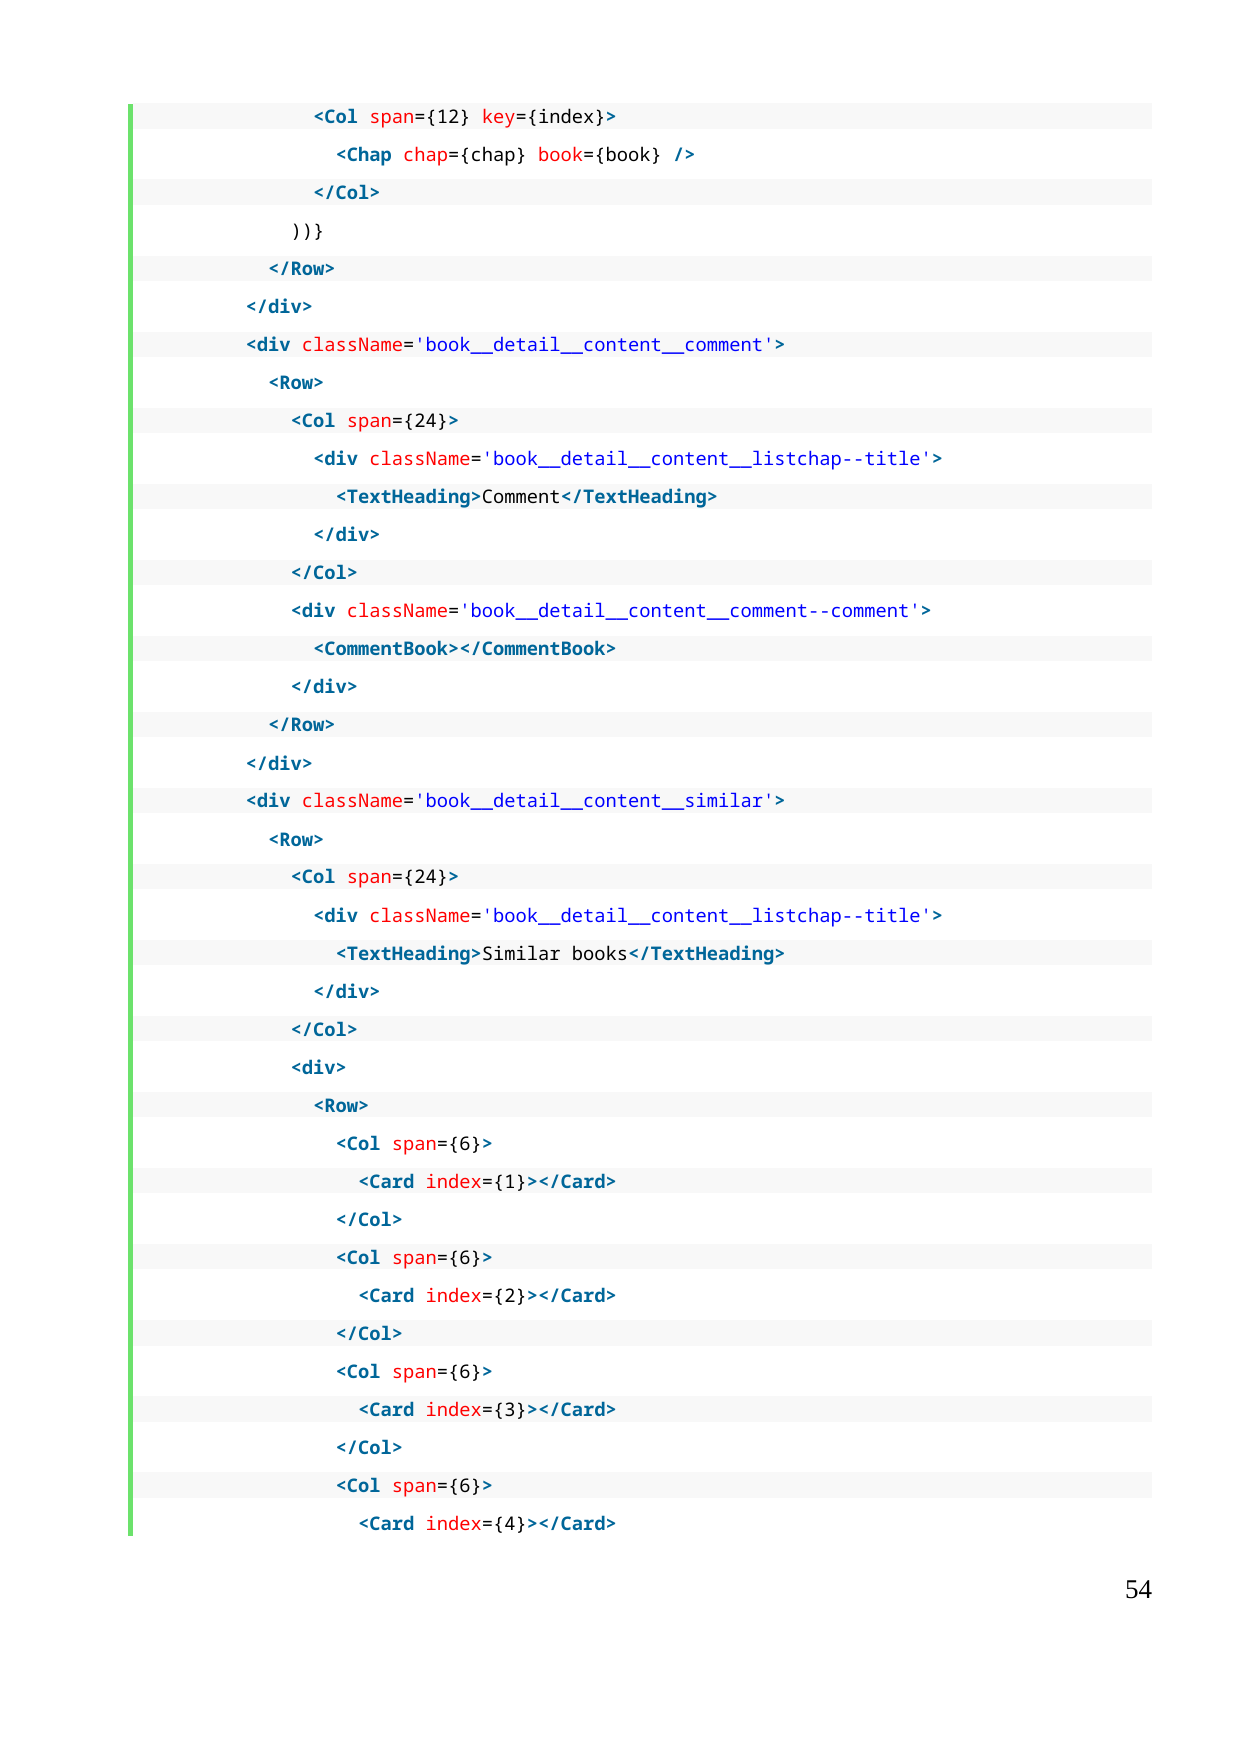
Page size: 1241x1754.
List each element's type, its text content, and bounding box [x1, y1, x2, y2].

text </Row> [133, 712, 1152, 737]
text <div className='book__detail__content__similar'> [133, 788, 1152, 813]
text <Chap chap={chap} book={book} /> [133, 141, 1152, 167]
text </div> [133, 750, 1152, 775]
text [133, 446, 1152, 471]
text ))} [133, 217, 1152, 243]
text </Col> [133, 1016, 1152, 1041]
text </Col> [133, 1434, 1152, 1460]
text <Card index={4}></Card> [133, 1510, 1152, 1536]
text <Col span={24}> [133, 408, 1152, 433]
text <Col span={24}> [133, 864, 1152, 889]
text <Card index={1}></Card> [133, 1168, 1152, 1193]
text </Col> [133, 179, 1152, 205]
text </Row> [133, 256, 1152, 281]
text <CommentBook></CommentBook> [133, 636, 1152, 661]
text <div className='book__detail__content__listchap--title'> [133, 902, 1152, 927]
text <Card index={3}></Card> [133, 1396, 1152, 1422]
text <Col span={6}> [133, 1244, 1152, 1269]
text </Col> [133, 560, 1152, 585]
text <Card index={2}></Card> [133, 1282, 1152, 1308]
text <TextHeading>Comment</TextHeading> [133, 484, 1152, 509]
text <Row> [133, 826, 1152, 851]
text <Col span={6}> [133, 1130, 1152, 1156]
text <div className='book__detail__content__comment--comment'> [133, 598, 1152, 623]
text <div> [133, 1054, 1152, 1079]
text <Row> [133, 1092, 1152, 1117]
text <TextHeading>Similar books</TextHeading> [133, 940, 1152, 965]
text <Col span={12} key={index}> [133, 103, 1152, 129]
text <div className='book__detail__content__comment'> [133, 332, 1152, 357]
text <Row> [133, 369, 1152, 395]
text </Col> [133, 1206, 1152, 1232]
text </Col> [133, 1320, 1152, 1346]
text <Col span={6}> [133, 1472, 1152, 1498]
text </div> [133, 674, 1152, 699]
text </div> [133, 522, 1152, 547]
text <Col span={6}> [133, 1358, 1152, 1384]
text </div> [133, 978, 1152, 1003]
text </div> [133, 293, 1152, 319]
